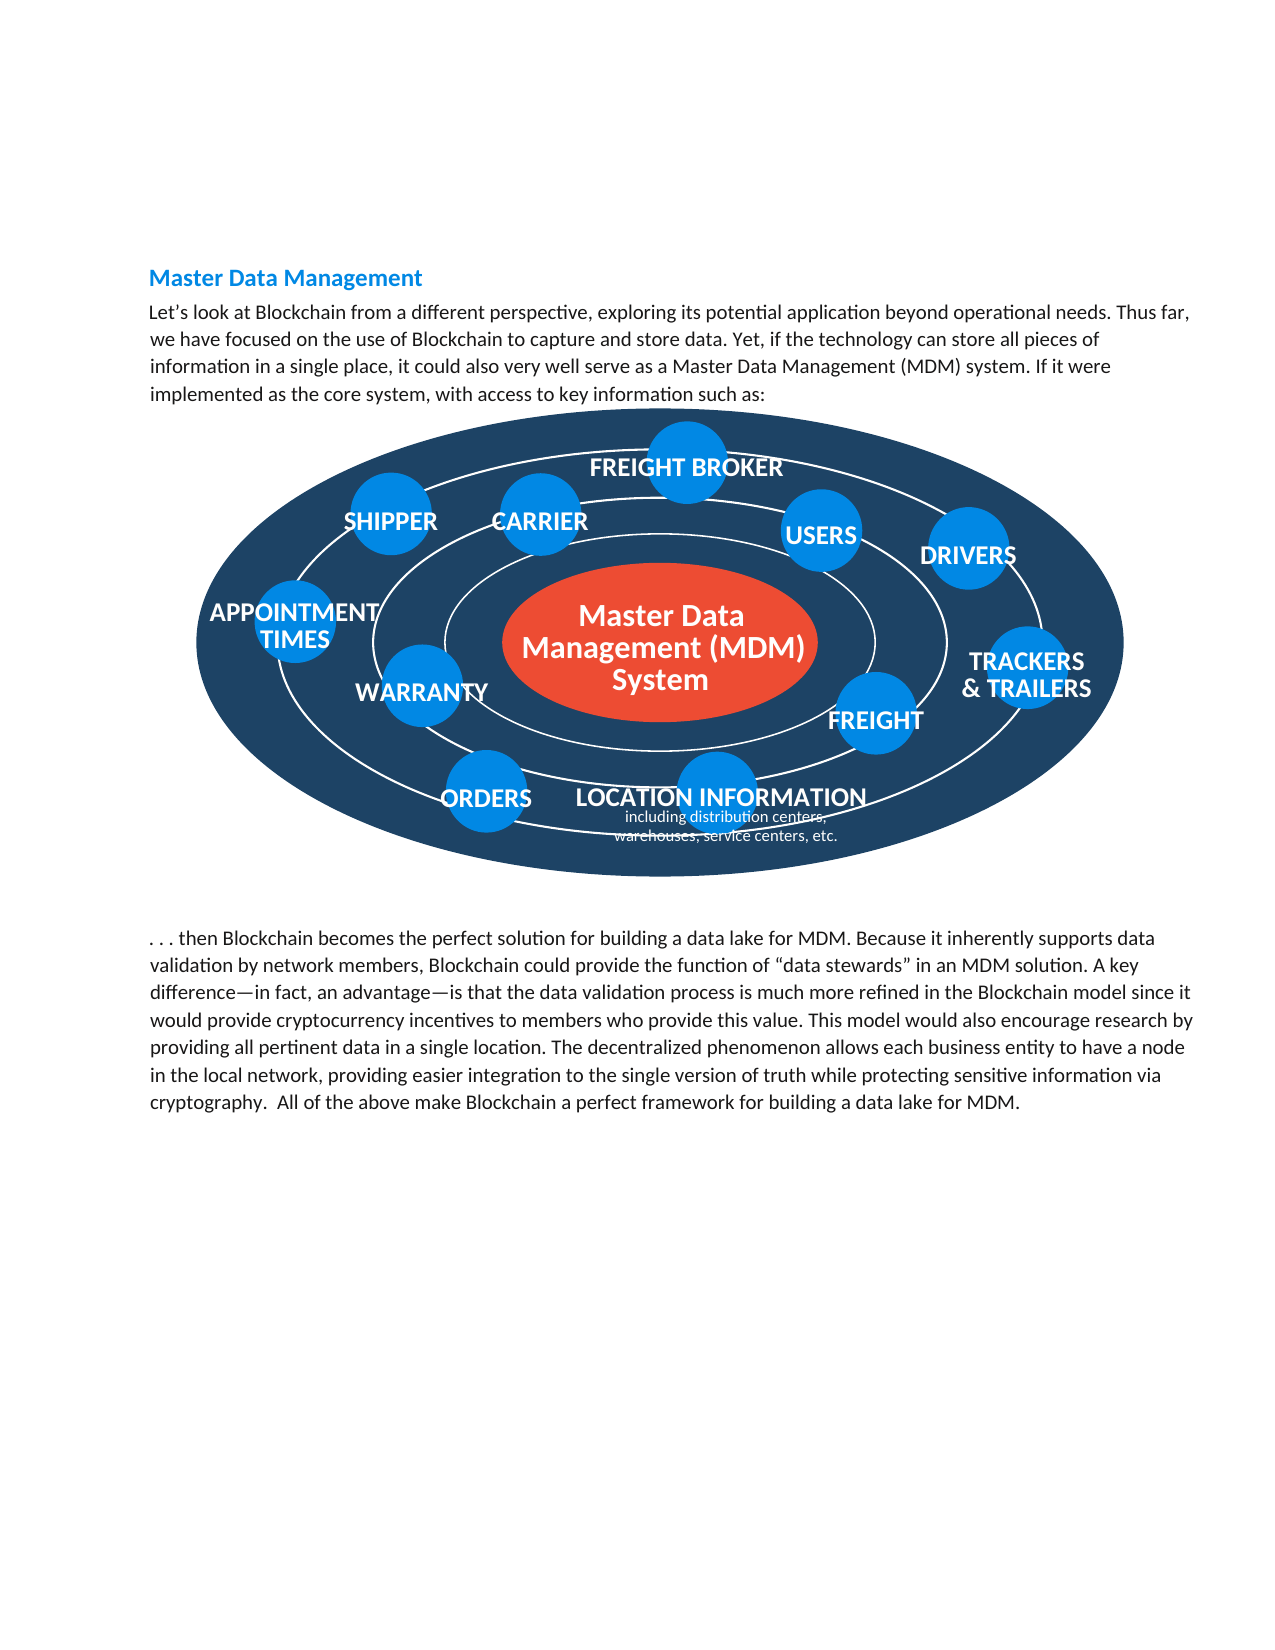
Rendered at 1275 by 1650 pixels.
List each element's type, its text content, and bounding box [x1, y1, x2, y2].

text . . . then Blockchain becomes the perfect solution for building a data lake for MDM. Because it inherently supports data validation by network members, Blockchain could provide the function of “data stewards” in an MDM solution. A key difference—in fact, an advantage—is that the data validation process is much more refined in the Blockchain model since it would provide cryptocurrency incentives to members who provide this value. This model would also encourage research by providing all pertinent data in a single location. The decentralized phenomenon allows each business entity to have a node in the local network, providing easier integration to the single version of truth while protecting sensitive information via cryptography. All of the above make Blockchain a perfect framework for building a data lake for MDM. [149, 925, 1201, 1114]
text Let’s look at Blockchain from a different perspective, exploring its potential application beyond operational needs. Thus far, we have focused on the use of Blockchain to capture and store data. Yet, if the technology can store all pieces of information in a single place, it could also very well serve as a Master Data Management (MDM) system. If it were implemented as the core system, with access to key information such as: [149, 299, 1201, 407]
subtitle Master Data Management [149, 262, 1235, 293]
